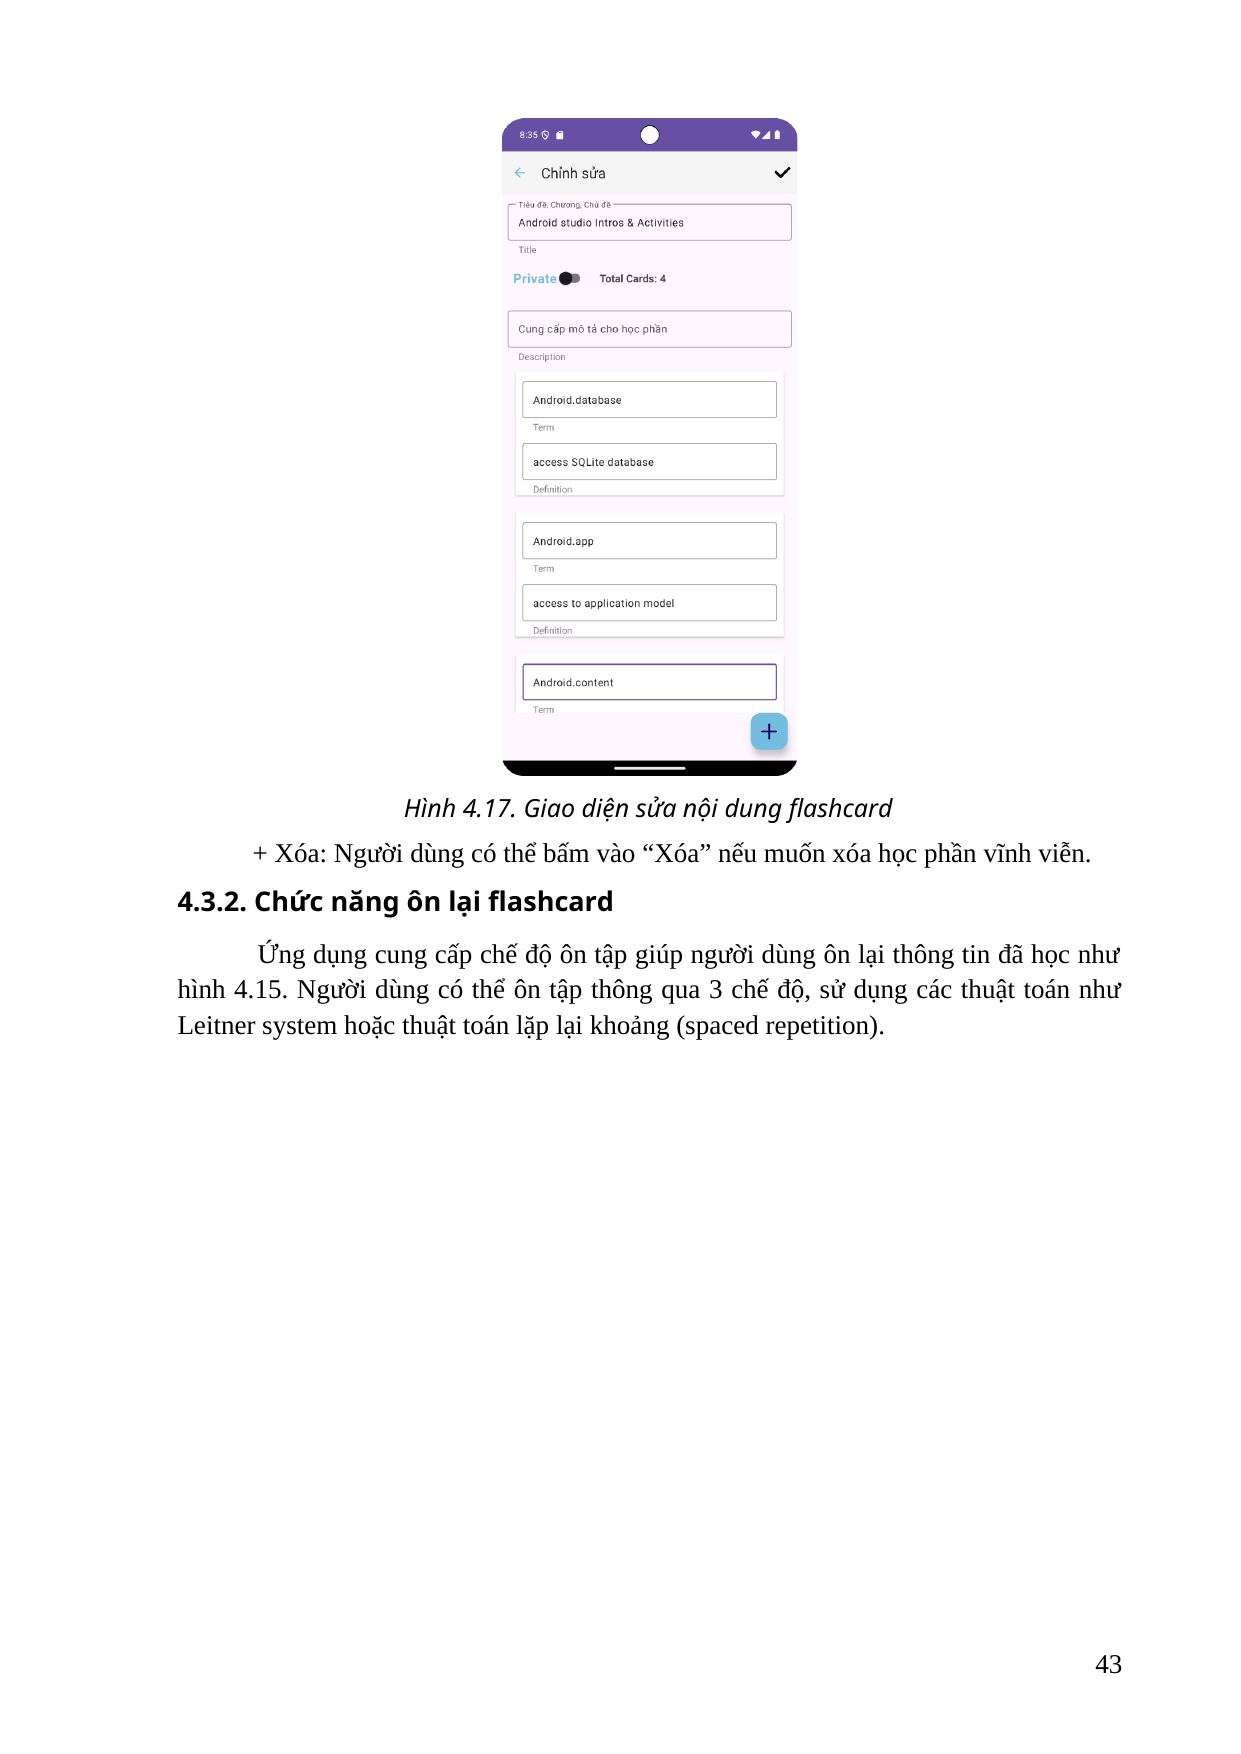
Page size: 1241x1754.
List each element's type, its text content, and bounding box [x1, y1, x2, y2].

text Ứng dụng cung cấp chế độ ôn tập giúp người dùng ôn lại thông tin đã học như hình 4.15. Người dùng có thể ôn tập thông qua 3 chế độ, sử dụng các thuật toán như Leitner system hoặc thuật toán lặp lại khoảng (spaced repetition). [177, 938, 1122, 1040]
text + Xóa: Người dùng có thể bấm vào “Xóa” nếu muốn xóa học phần vĩnh viễn. [177, 837, 1122, 868]
subtitle 4.3.2. Chức năng ôn lại flashcard [177, 883, 1122, 920]
picture [502, 118, 798, 776]
